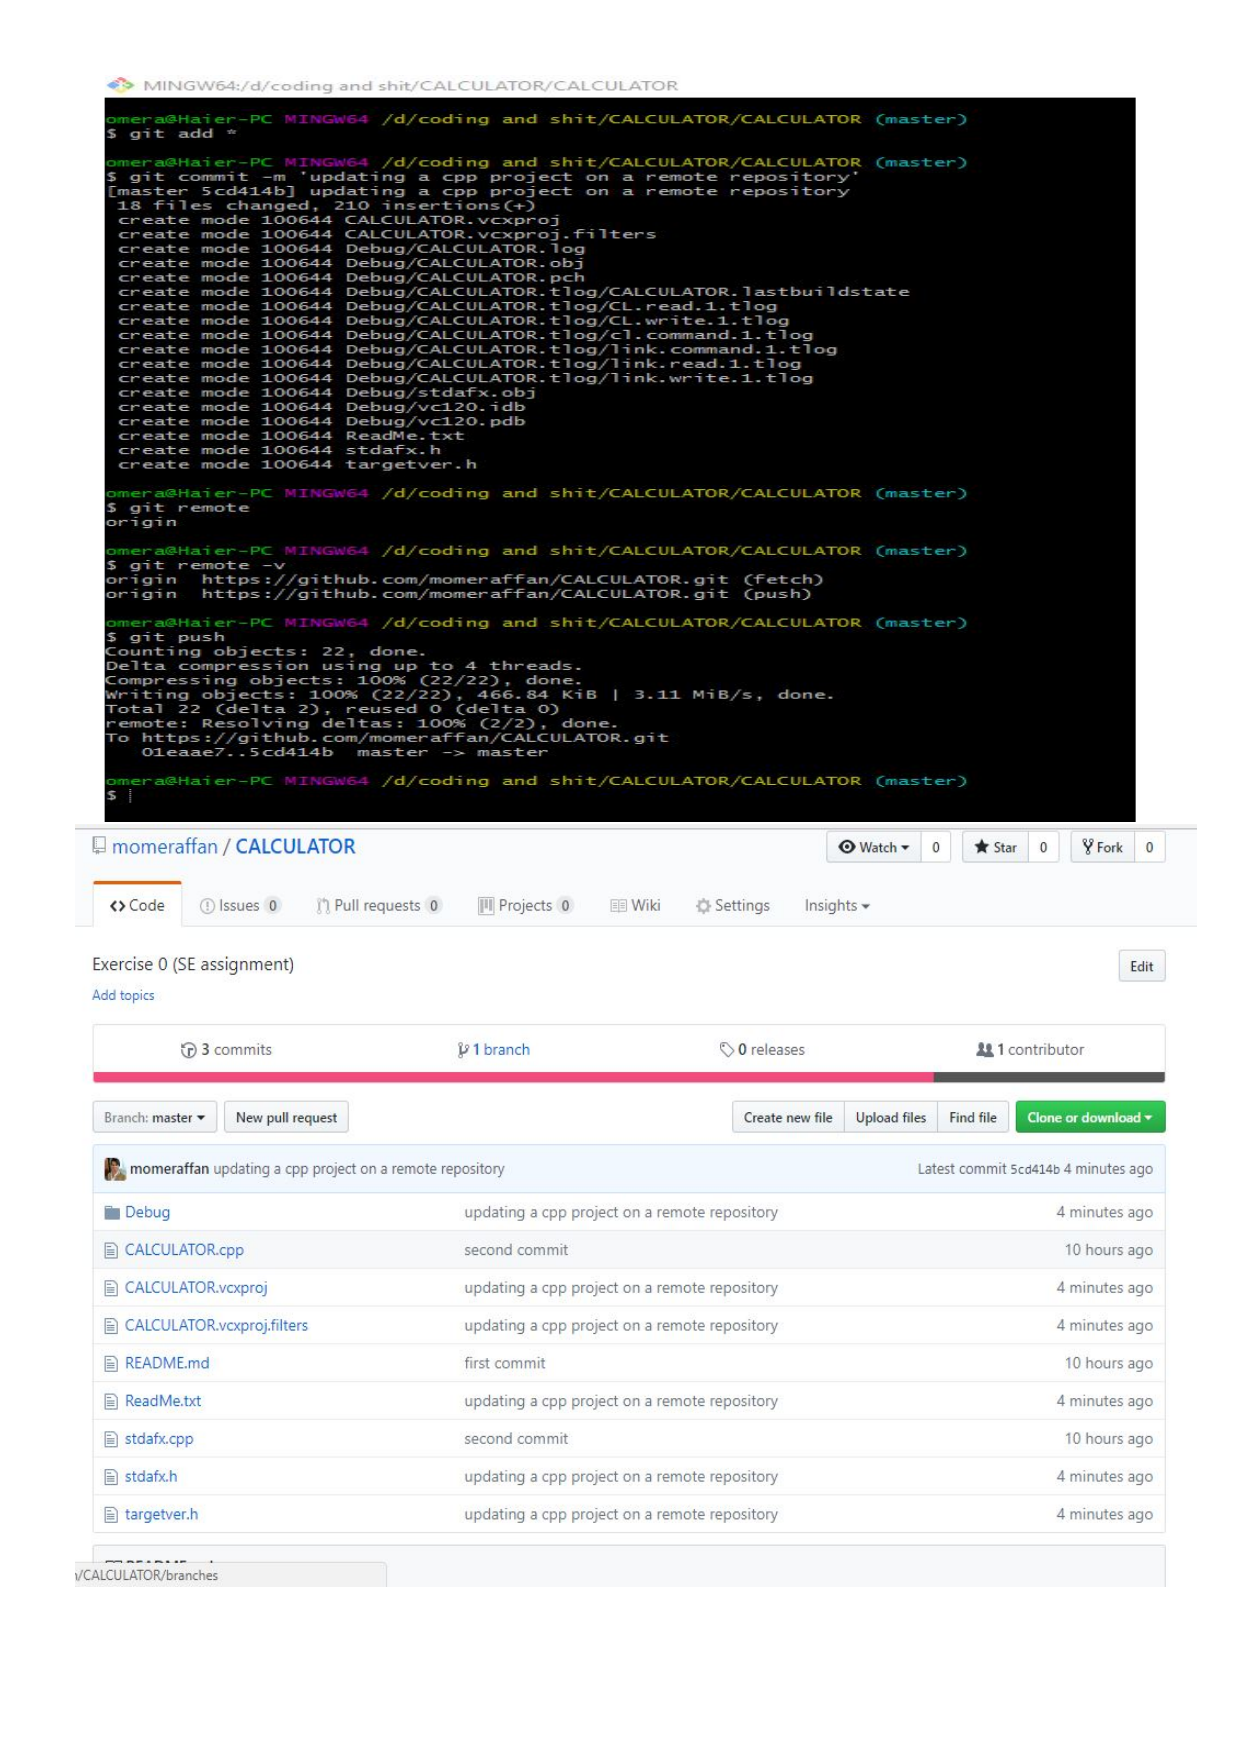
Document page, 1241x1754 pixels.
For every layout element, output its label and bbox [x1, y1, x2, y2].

picture [75, 824, 1197, 1587]
picture [104, 75, 1136, 822]
